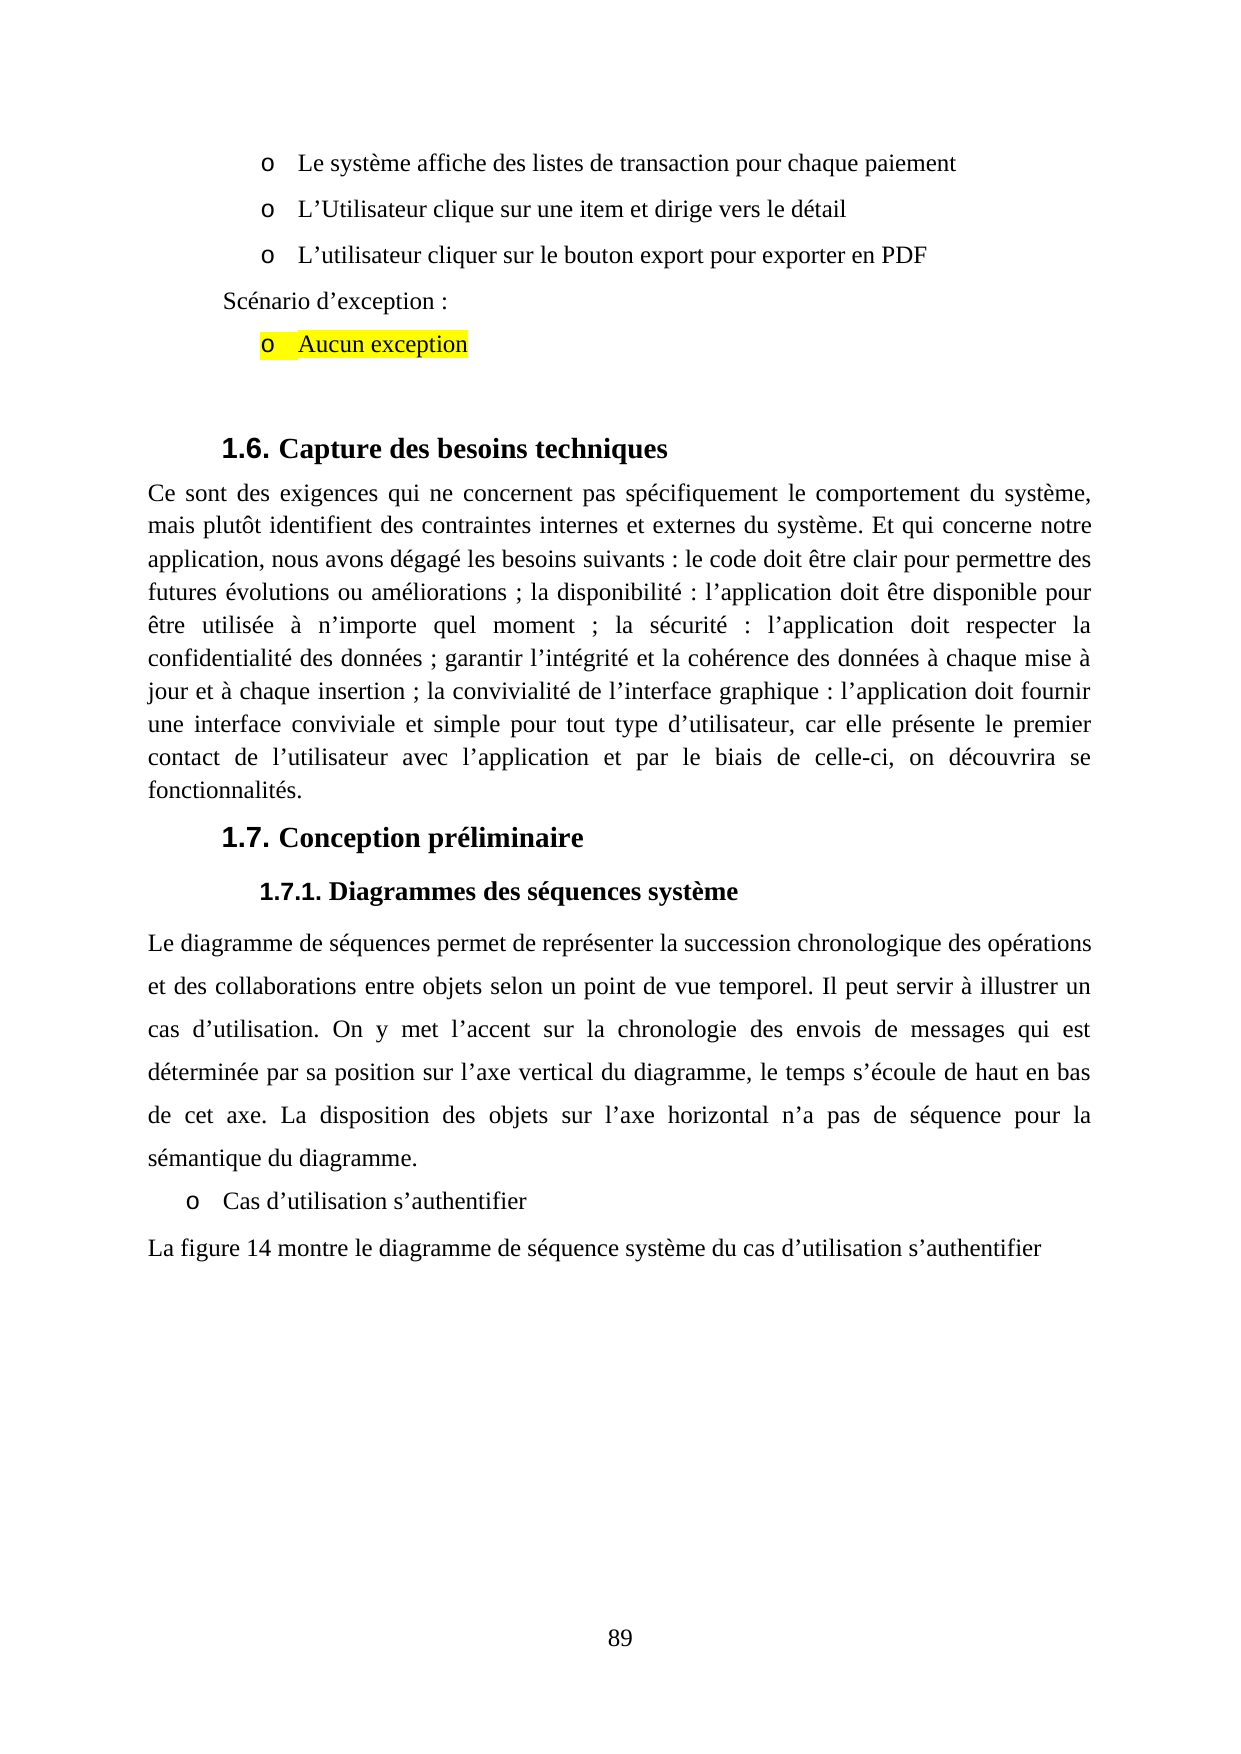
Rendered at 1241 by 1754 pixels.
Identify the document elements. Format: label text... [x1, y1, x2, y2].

list Scénario d’exception : [223, 286, 1092, 315]
list Le système affiche des listes de transaction pour chaque paiement [260, 148, 1092, 178]
text Ce sont des exigences qui ne concernent pas spécifiquement le comportement du système, mais plutôt identifient des contraintes internes et externes du système. Et qui concerne notre application, nous avons dégagé les besoins suivants : le code doit être clair pour permettre des futures évolutions ou améliorations ; la disponibilité : l’application doit être disponible pour être utilisée à n’importe quel moment ; la sécurité : l’application doit respecter la confidentialité des données ; garantir l’intégrité et la cohérence des données à chaque mise à jour et à chaque insertion ; la convivialité de l’interface graphique : l’application doit fournir une interface conviviale et simple pour tout type d’utilisateur, car elle présente le premier contact de l’utilisateur avec l’application et par le biais de celle-ci, on découvrira se fonctionnalités. [148, 478, 1092, 803]
list L’Utilisateur clique sur une item et dirige vers le détail [260, 194, 1092, 225]
text Le diagramme de séquences permet de représenter la succession chronologique des opérations et des collaborations entre objets selon un point de vue temporel. Il peut servir à illustrer un cas d’utilisation. On y met l’accent sur la chronologie des envois de messages qui est déterminée par sa position sur l’axe vertical du diagramme, le temps s’écoule de haut en bas de cet axe. La disposition des objets sur l’axe horizontal n’a pas de séquence pour la sémantique du diagramme. [148, 928, 1092, 1172]
list Aucun exception [260, 329, 1092, 360]
list Cas d’utilisation s’authentifier [185, 1186, 1092, 1217]
text La figure 14 montre le diagramme de séquence système du cas d’utilisation s’authentifier [148, 1233, 1092, 1261]
text Capture des besoins techniques [221, 431, 1092, 465]
text Conception préliminaire [221, 820, 1092, 854]
list L’utilisateur cliquer sur le bouton export pour exporter en PDF [260, 240, 1092, 271]
text Diagrammes des séquences système [221, 875, 1092, 906]
